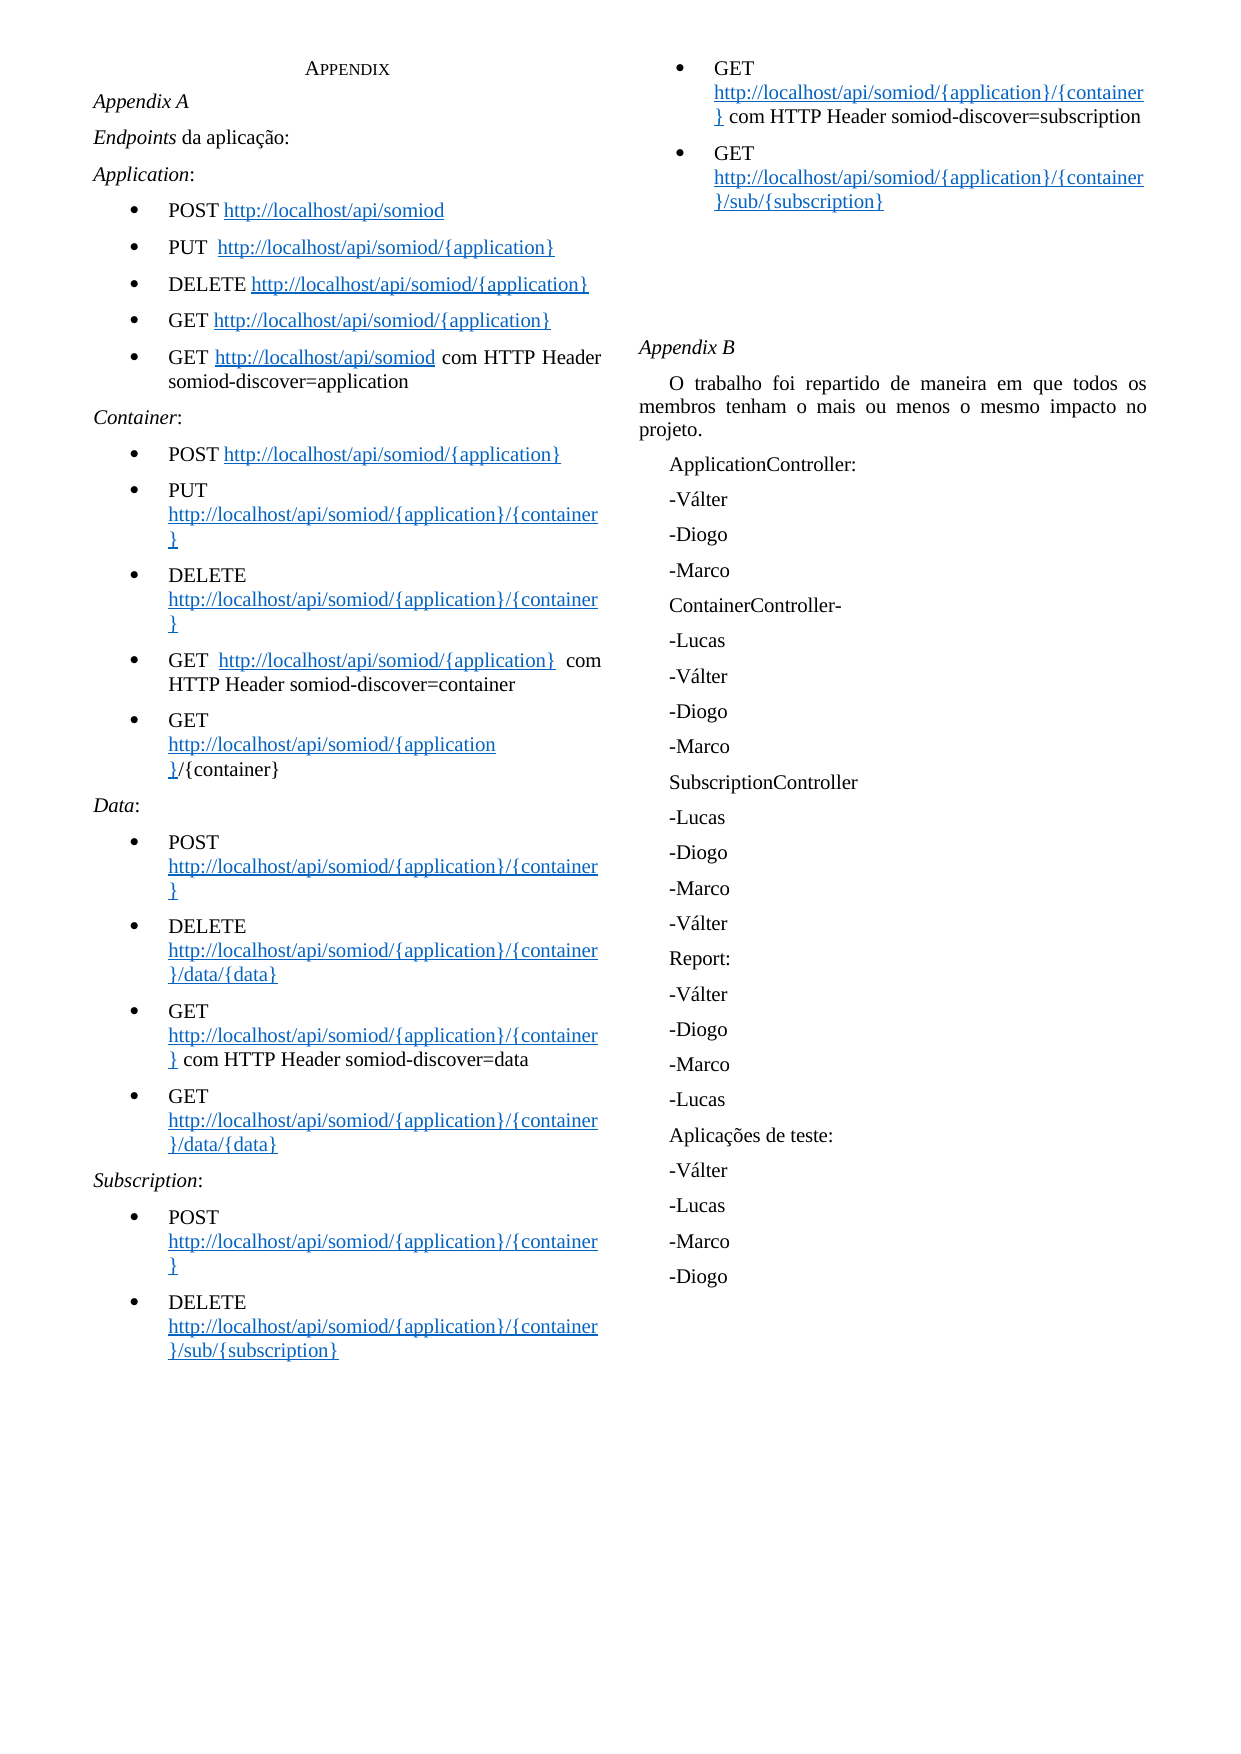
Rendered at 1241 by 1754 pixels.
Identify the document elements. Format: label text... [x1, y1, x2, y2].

text O trabalho foi repartido de maneira em que todos os membros tenham o mais ou menos o mesmo impacto no projeto. [639, 372, 1147, 441]
text -Válter [639, 665, 1147, 688]
text -Diogo [639, 1265, 1147, 1288]
text Container: [93, 405, 601, 429]
text -Lucas [639, 1194, 1147, 1217]
text Aplicações de teste: [639, 1124, 1147, 1147]
text -Marco [639, 1230, 1147, 1253]
list GET http://localhost/api/somiod/{application}/{container} com HTTP Header somiod-discover=data [131, 999, 601, 1071]
text ApplicationController: [639, 453, 1147, 476]
list PUT http://localhost/api/somiod/{application} [131, 235, 601, 259]
text Report: [639, 947, 1147, 970]
list GET http://localhost/api/somiod/{application} com HTTP Header somiod-discover=container [131, 648, 601, 696]
text -Diogo [639, 841, 1147, 864]
text -Diogo [639, 524, 1147, 546]
text -Lucas [639, 806, 1147, 829]
text -Lucas [639, 1089, 1147, 1111]
text -Diogo [639, 700, 1147, 723]
text -Marco [639, 736, 1147, 758]
text -Lucas [639, 629, 1147, 652]
text Appendix B [639, 335, 1147, 359]
list POST http://localhost/api/somiod/{application}/{container} [131, 1205, 601, 1277]
text Application: [93, 162, 601, 186]
text Data: [93, 793, 601, 817]
list POST http://localhost/api/somiod [131, 198, 601, 222]
list DELETE http://localhost/api/somiod/{application}/{container}/sub/{subscription} [131, 1289, 601, 1362]
list GET http://localhost/api/somiod/{application}/{container} [131, 708, 601, 781]
text SubscriptionController [639, 771, 1147, 794]
list POST http://localhost/api/somiod/{application} [131, 442, 601, 466]
text -Marco [639, 877, 1147, 899]
list GET http://localhost/api/somiod/{application}/{container}/sub/{subscription} [676, 141, 1147, 213]
list GET http://localhost/api/somiod/{application} [131, 308, 601, 332]
text -Válter [639, 983, 1147, 1006]
text Subscription: [93, 1168, 601, 1192]
list DELETE http://localhost/api/somiod/{application} [131, 271, 601, 296]
text -Diogo [639, 1018, 1147, 1041]
text Endpoints da aplicação: [93, 125, 601, 149]
list PUT http://localhost/api/somiod/{application}/{container} [131, 478, 601, 551]
list GET http://localhost/api/somiod/{application}/{container}/data/{data} [131, 1084, 601, 1156]
list DELETE http://localhost/api/somiod/{application}/{container} [131, 563, 601, 635]
list GET http://localhost/api/somiod com HTTP Header somiod-discover=application [131, 344, 601, 393]
text -Válter [639, 488, 1147, 511]
text Appendix A [93, 89, 601, 113]
list POST http://localhost/api/somiod/{application}/{container} [131, 829, 601, 902]
text -Marco [639, 1053, 1147, 1076]
text -Válter [639, 912, 1147, 935]
list GET http://localhost/api/somiod/{application}/{container} com HTTP Header somiod-discover=subscription [676, 56, 1147, 128]
text -Marco [639, 559, 1147, 582]
text -Válter [639, 1159, 1147, 1182]
subtitle Appendix [93, 56, 601, 80]
text ContainerController- [639, 594, 1147, 617]
list DELETE http://localhost/api/somiod/{application}/{container}/data/{data} [131, 914, 601, 986]
